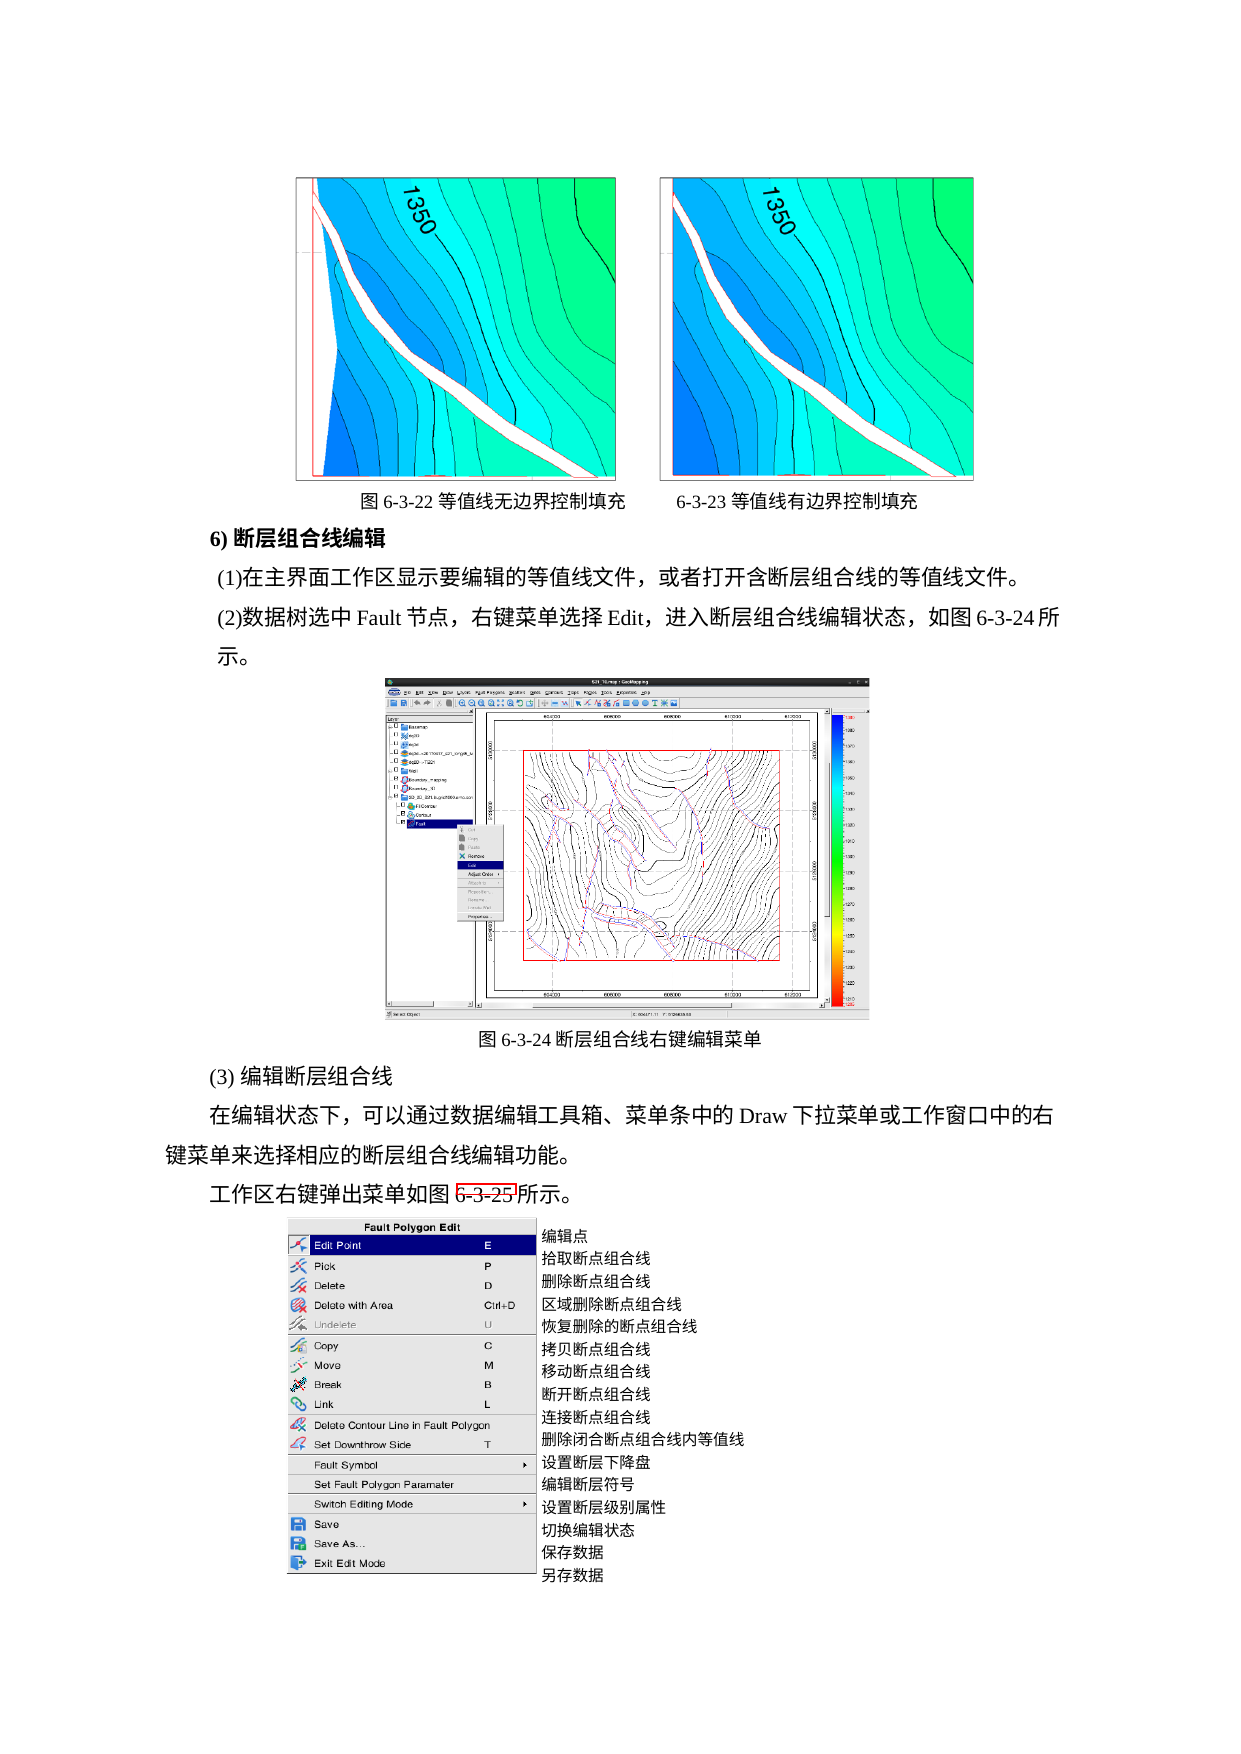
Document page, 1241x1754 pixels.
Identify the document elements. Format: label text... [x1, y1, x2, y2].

text (3) 编辑断层组合线 [165, 1059, 1117, 1090]
picture [385, 678, 870, 1020]
text 图6-3-24 断层组合线右键编辑菜单 [165, 1025, 1075, 1052]
text 6) 断层组合线编辑 [165, 521, 1075, 552]
text 图6-3-22 等值线无边界控制填充 6-3-23 等值线有边界控制填充 [194, 487, 1075, 514]
text 在编辑状态下，可以通过数据编辑工具箱、菜单条中的Draw下拉菜单或工作窗口中的右键菜单来选择相应的断层组合线编辑功能。 [165, 1098, 1075, 1169]
text 工作区右键弹出菜单如图6-3-25所示。 [165, 1177, 1075, 1209]
picture [286, 1217, 537, 1574]
picture [659, 177, 974, 481]
text (1)在主界面工作区显示要编辑的等值线文件，或者打开含断层组合线的等值线文件。 [217, 560, 1075, 592]
picture [295, 177, 616, 481]
text (2)数据树选中Fault节点，右键菜单选择Edit，进入断层组合线编辑状态，如图6-3-24所示。 [217, 600, 1075, 671]
